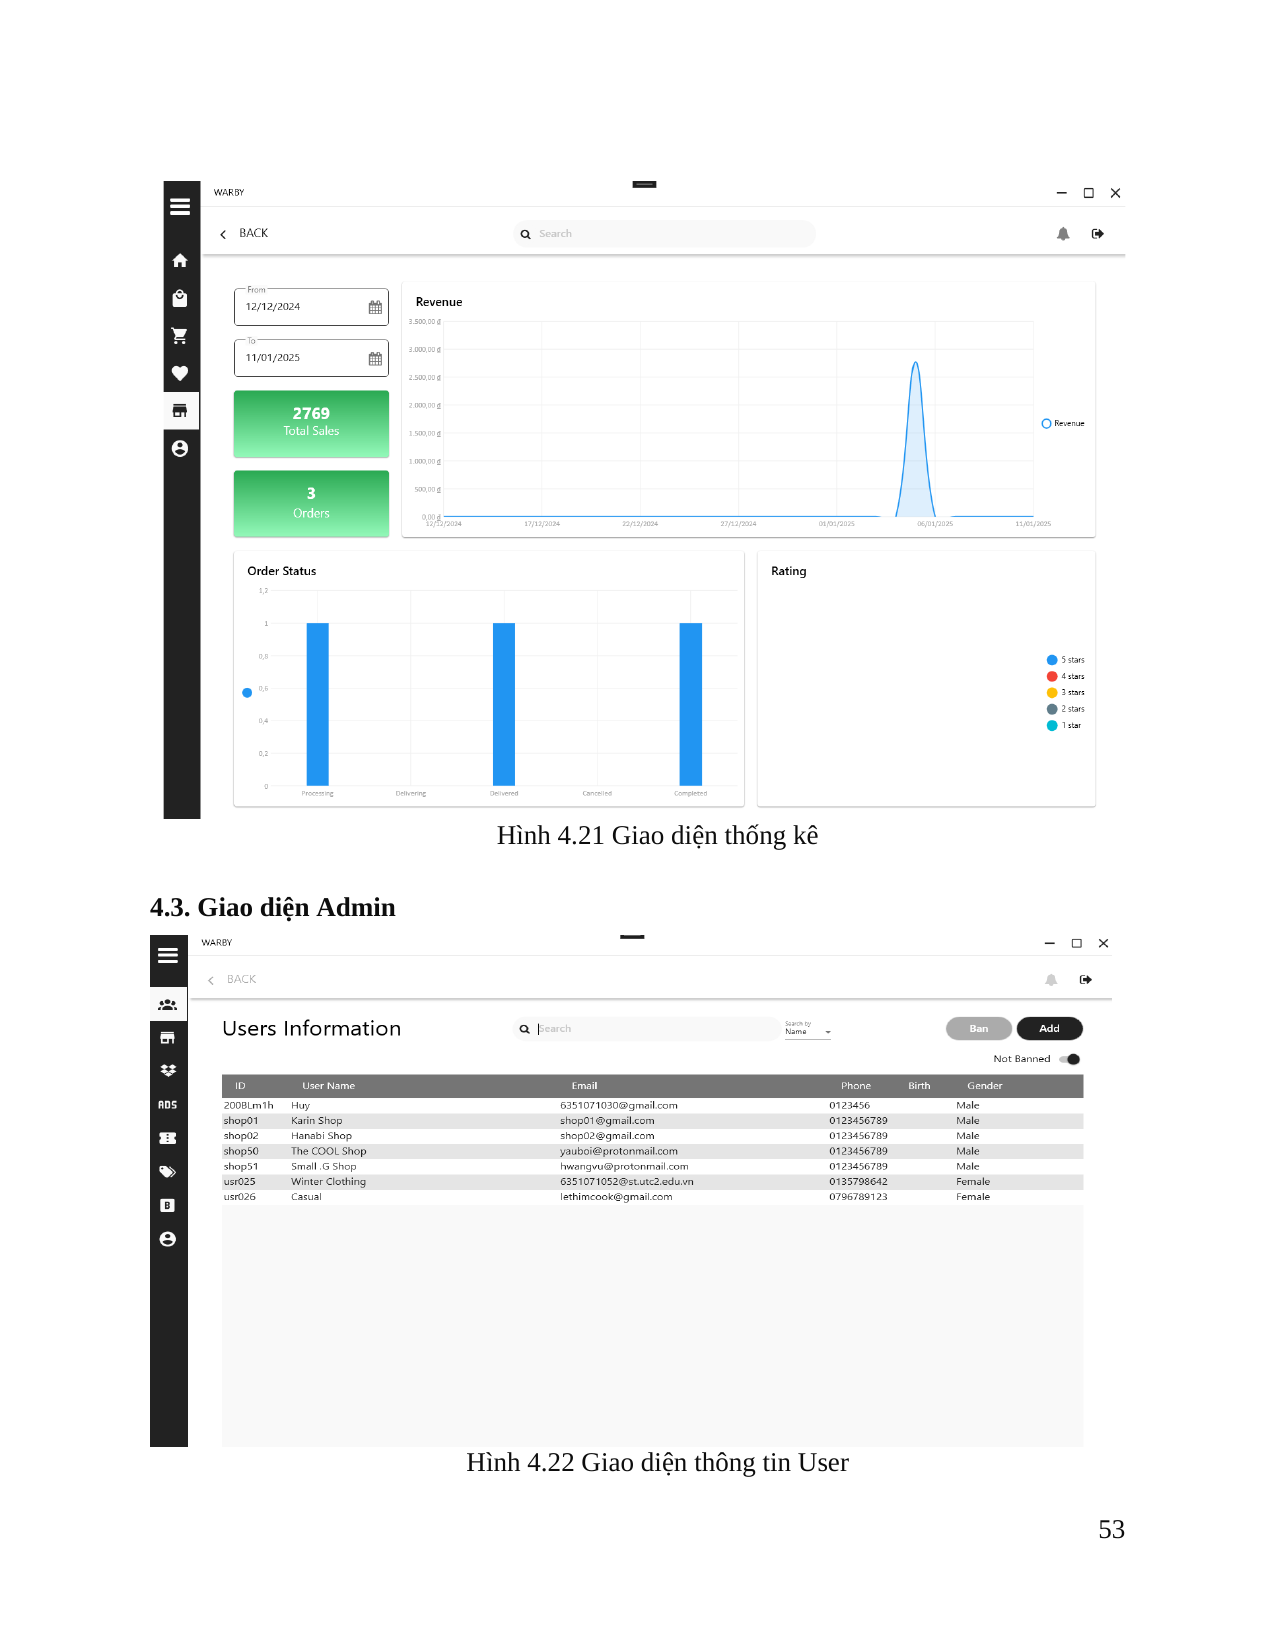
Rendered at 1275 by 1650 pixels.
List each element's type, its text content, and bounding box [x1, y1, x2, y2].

subtitle 4.3. Giao diện Admin [150, 891, 1125, 923]
picture [163, 181, 1126, 819]
text Hình 4.22 Giao diện thông tin User [150, 1446, 1125, 1478]
text Hình 4.21 Giao diện thống kê [150, 819, 1125, 850]
picture [150, 935, 1112, 1447]
